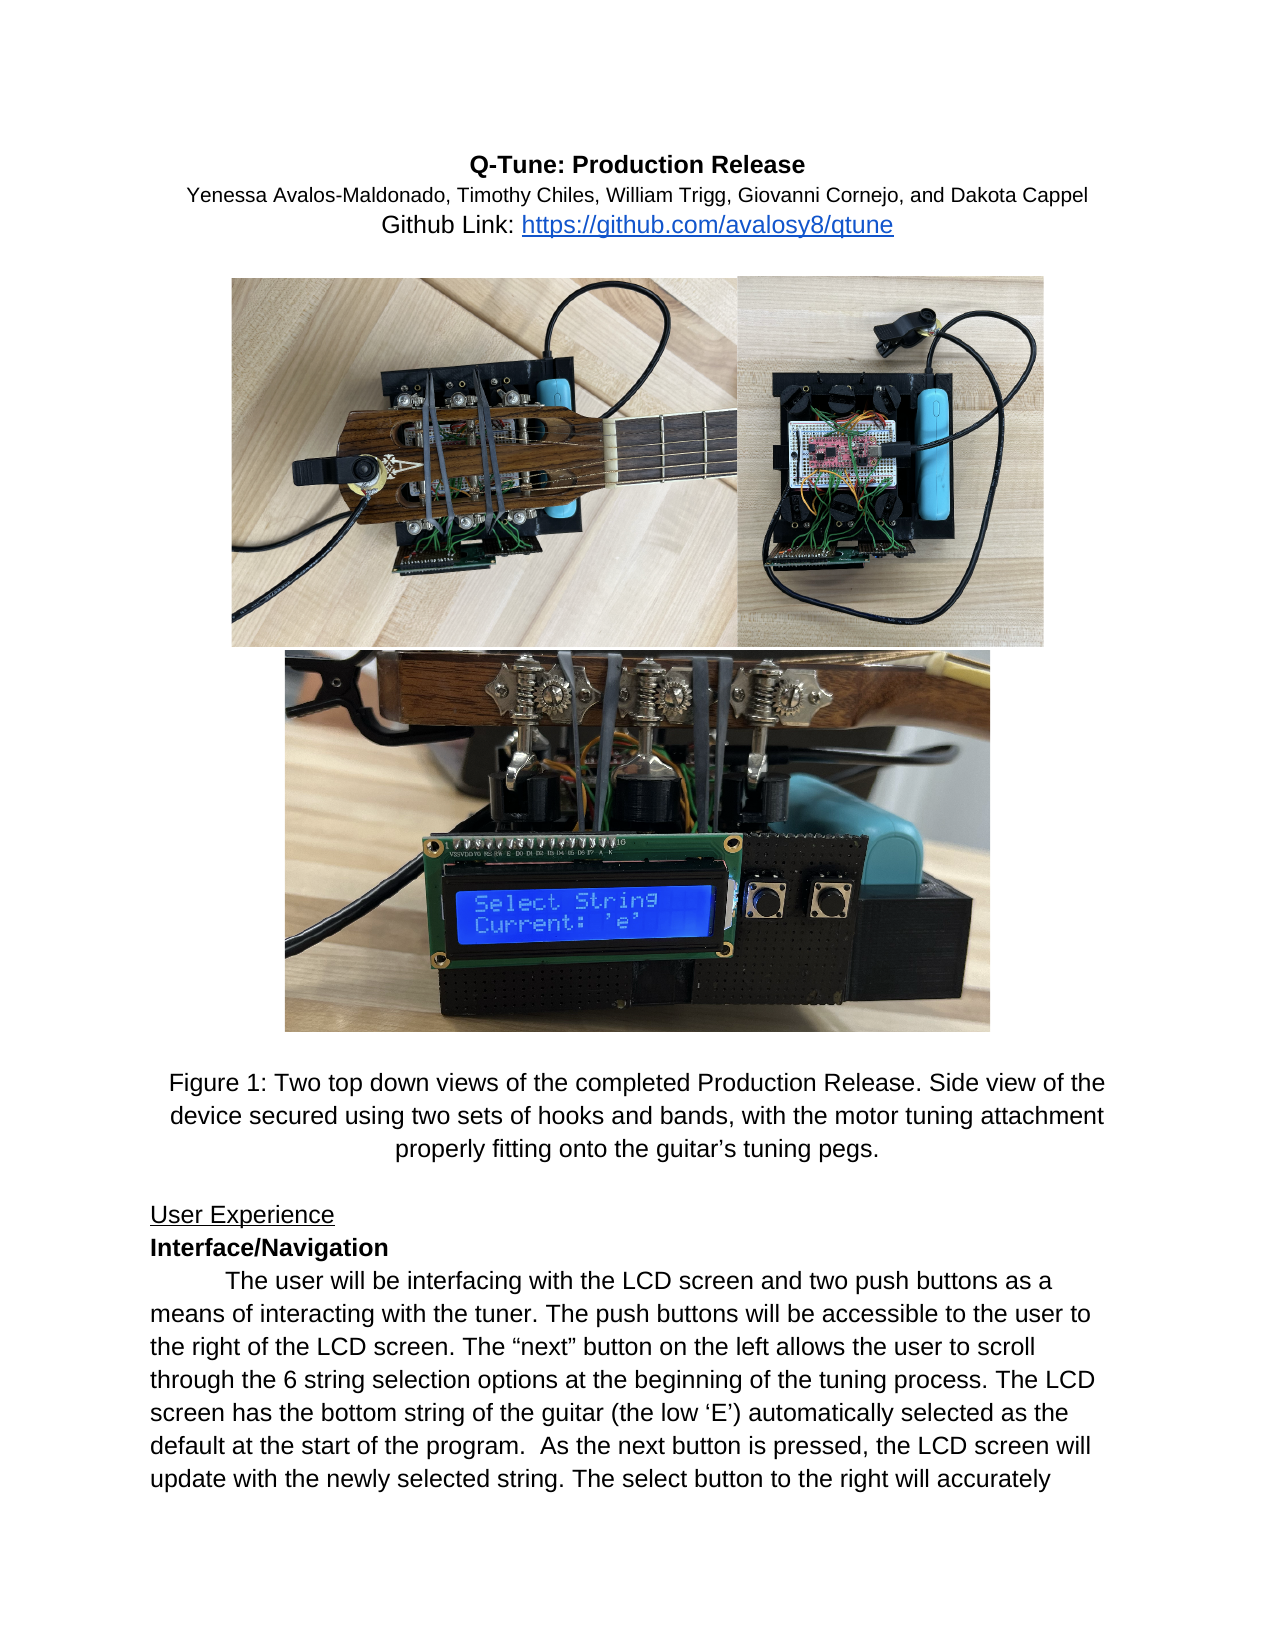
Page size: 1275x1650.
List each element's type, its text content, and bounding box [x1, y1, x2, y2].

text Q-Tune: Production Release [150, 150, 1125, 179]
picture [284, 650, 991, 1032]
text User Experience [150, 1200, 1125, 1229]
text Yenessa Avalos-Maldonado, Timothy Chiles, William Trigg, Giovanni Cornejo, and Dakota Cappel [150, 183, 1125, 207]
text Github Link: https://github.com/avalosy8/qtune [150, 211, 1125, 239]
picture [231, 276, 1044, 647]
text Figure 1: Two top down views of the completed Production Release. Side view of the device secured using two sets of hooks and bands, with the motor tuning attachment properly fitting onto the guitar’s tuning pegs. [150, 1068, 1125, 1163]
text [150, 1266, 1125, 1493]
text Interface/Navigation [150, 1233, 1125, 1262]
